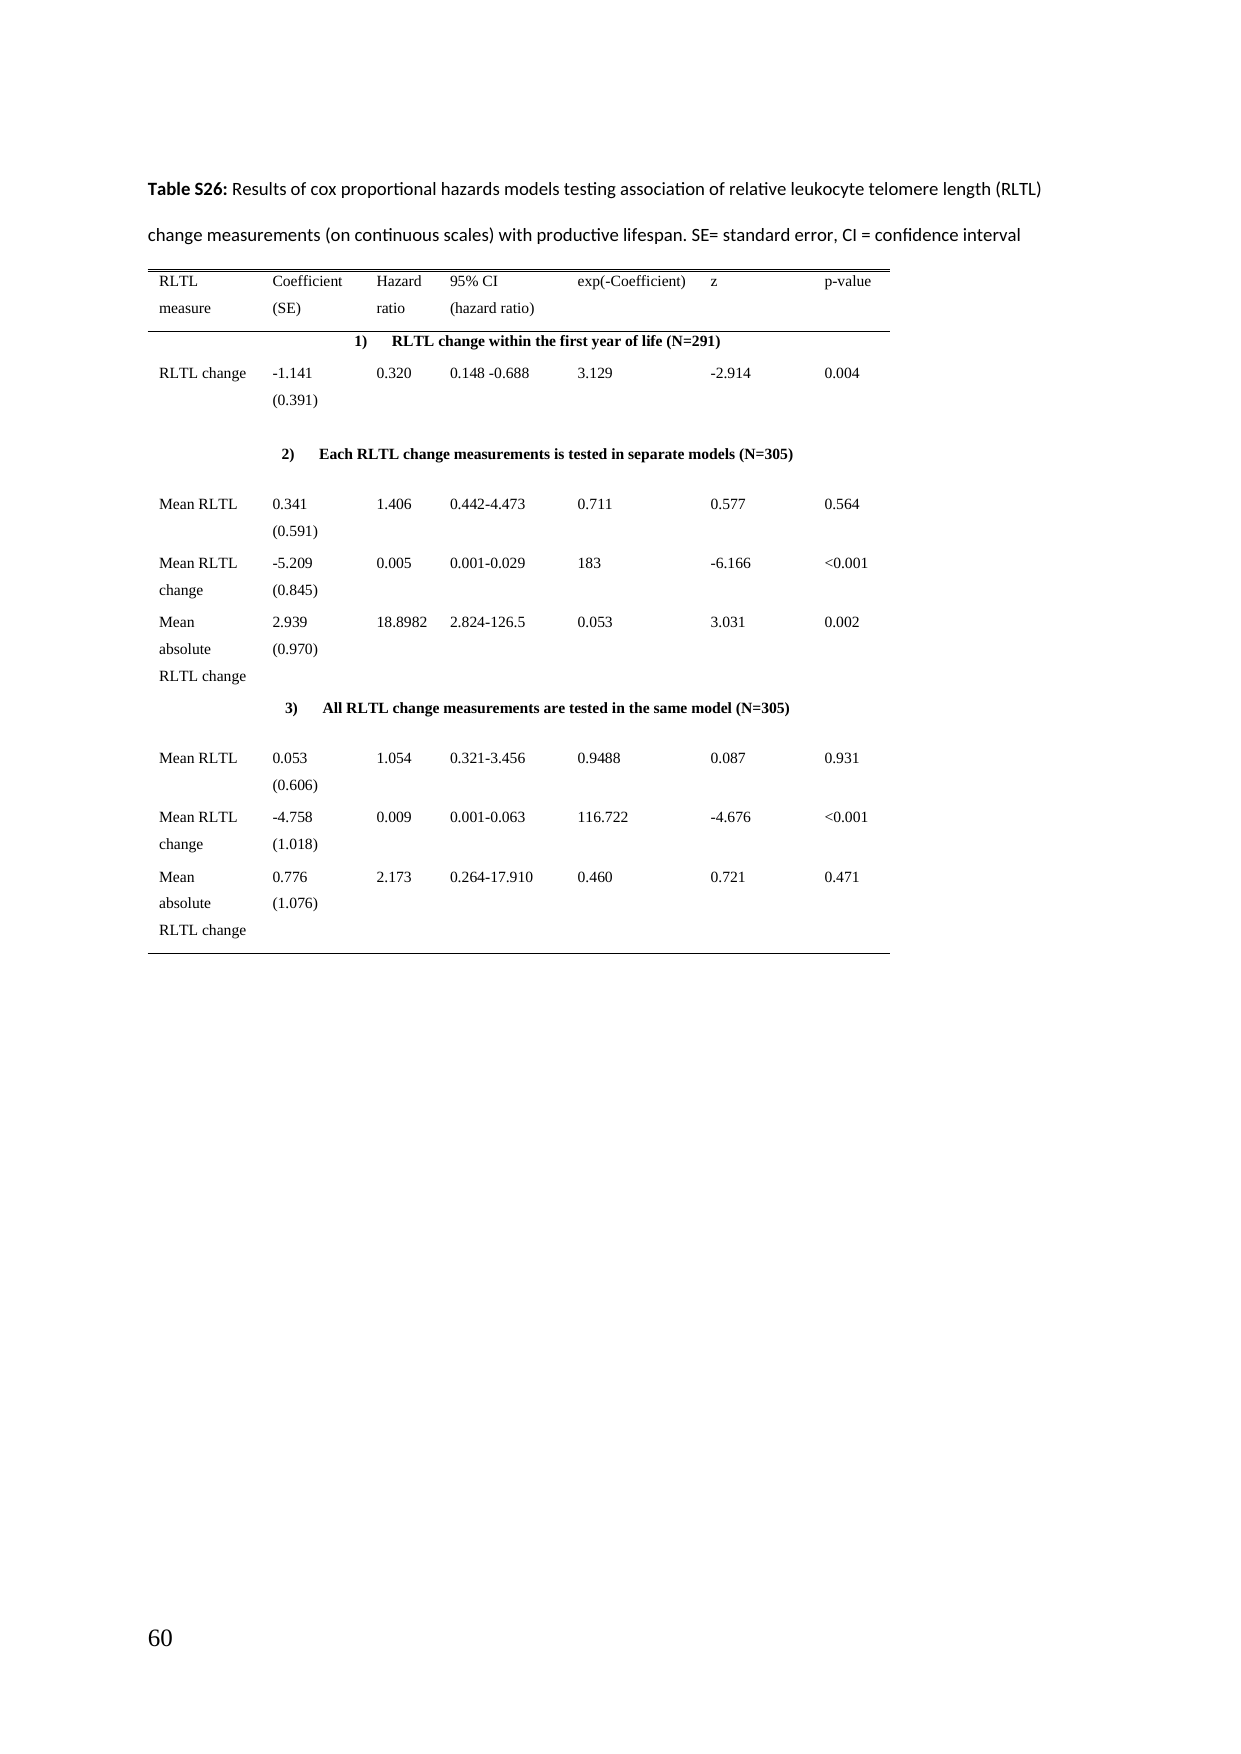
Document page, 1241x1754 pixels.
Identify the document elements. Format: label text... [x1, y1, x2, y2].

table_cell 0.002 [813, 613, 890, 699]
table_cell 0.320 [365, 364, 438, 445]
table_header z [699, 272, 813, 331]
table_cell -6.166 [699, 554, 813, 613]
table_cell 0.577 [699, 495, 813, 554]
table_cell 0.264-17.910 [439, 868, 566, 953]
table_cell <0.001 [813, 808, 890, 867]
table_cell 0.460 [566, 868, 699, 953]
table_cell -4.758 (1.018) [261, 808, 365, 867]
table_cell Mean RLTL change [148, 554, 261, 613]
table_cell 2.173 [365, 868, 438, 953]
table_cell 0.009 [365, 808, 438, 867]
table_header Hazard ratio [365, 272, 438, 331]
table_header RLTL measure [148, 272, 261, 331]
table_cell 2.824-126.5 [439, 613, 566, 699]
table_cell 0.053 (0.606) [261, 749, 365, 808]
table_cell RLTL change within the first year of life (N=291) [148, 332, 890, 364]
table_cell 1.406 [365, 495, 438, 554]
table_cell 0.004 [813, 364, 890, 445]
table_cell 0.471 [813, 868, 890, 953]
table_cell Each RLTL change measurements is tested in separate models (N=305) [148, 445, 890, 495]
table_cell -5.209 (0.845) [261, 554, 365, 613]
table_cell 0.087 [699, 749, 813, 808]
table_cell 0.931 [813, 749, 890, 808]
table_cell 0.001-0.029 [439, 554, 566, 613]
table_cell Mean RLTL [148, 495, 261, 554]
table_cell Mean absolute RLTL change [148, 613, 261, 699]
table_header Coefficient (SE) [261, 272, 365, 331]
table_cell 1.054 [365, 749, 438, 808]
table_cell 0.711 [566, 495, 699, 554]
table_cell 0.001-0.063 [439, 808, 566, 867]
table_header exp(-Coefficient) [566, 272, 699, 331]
table_cell 18.8982 [365, 613, 438, 699]
table_cell 0.721 [699, 868, 813, 953]
table_cell 0.776 (1.076) [261, 868, 365, 953]
table_cell Mean absolute RLTL change [148, 868, 261, 953]
table_cell 0.442-4.473 [439, 495, 566, 554]
table_cell 0.564 [813, 495, 890, 554]
table_cell 0.341 (0.591) [261, 495, 365, 554]
table_cell 116.722 [566, 808, 699, 867]
table_cell All RLTL change measurements are tested in the same model (N=305) [148, 699, 890, 749]
table_cell -1.141 (0.391) [261, 364, 365, 445]
table_cell Mean RLTL change [148, 808, 261, 867]
table_cell 0.053 [566, 613, 699, 699]
table_cell RLTL change [148, 364, 261, 445]
table_cell 0.9488 [566, 749, 699, 808]
table_cell 2.939 (0.970) [261, 613, 365, 699]
table_cell -4.676 [699, 808, 813, 867]
table_cell 3.031 [699, 613, 813, 699]
table_cell <0.001 [813, 554, 890, 613]
table_cell 183 [566, 554, 699, 613]
table_cell 0.148 -0.688 [439, 364, 566, 445]
table_cell Mean RLTL [148, 749, 261, 808]
text Table S26: Results of cox proportional hazards models testing association of relative leukocyte telomere length (RLTL) change measurements (on continuous scales) with productive lifespan. SE= standard error, CI = confidence interval [148, 177, 1092, 246]
table_cell 0.321-3.456 [439, 749, 566, 808]
table_cell 0.005 [365, 554, 438, 613]
table_cell -2.914 [699, 364, 813, 445]
table_header p-value [813, 272, 890, 331]
table_cell 3.129 [566, 364, 699, 445]
table_header 95% CI (hazard ratio) [439, 272, 566, 331]
